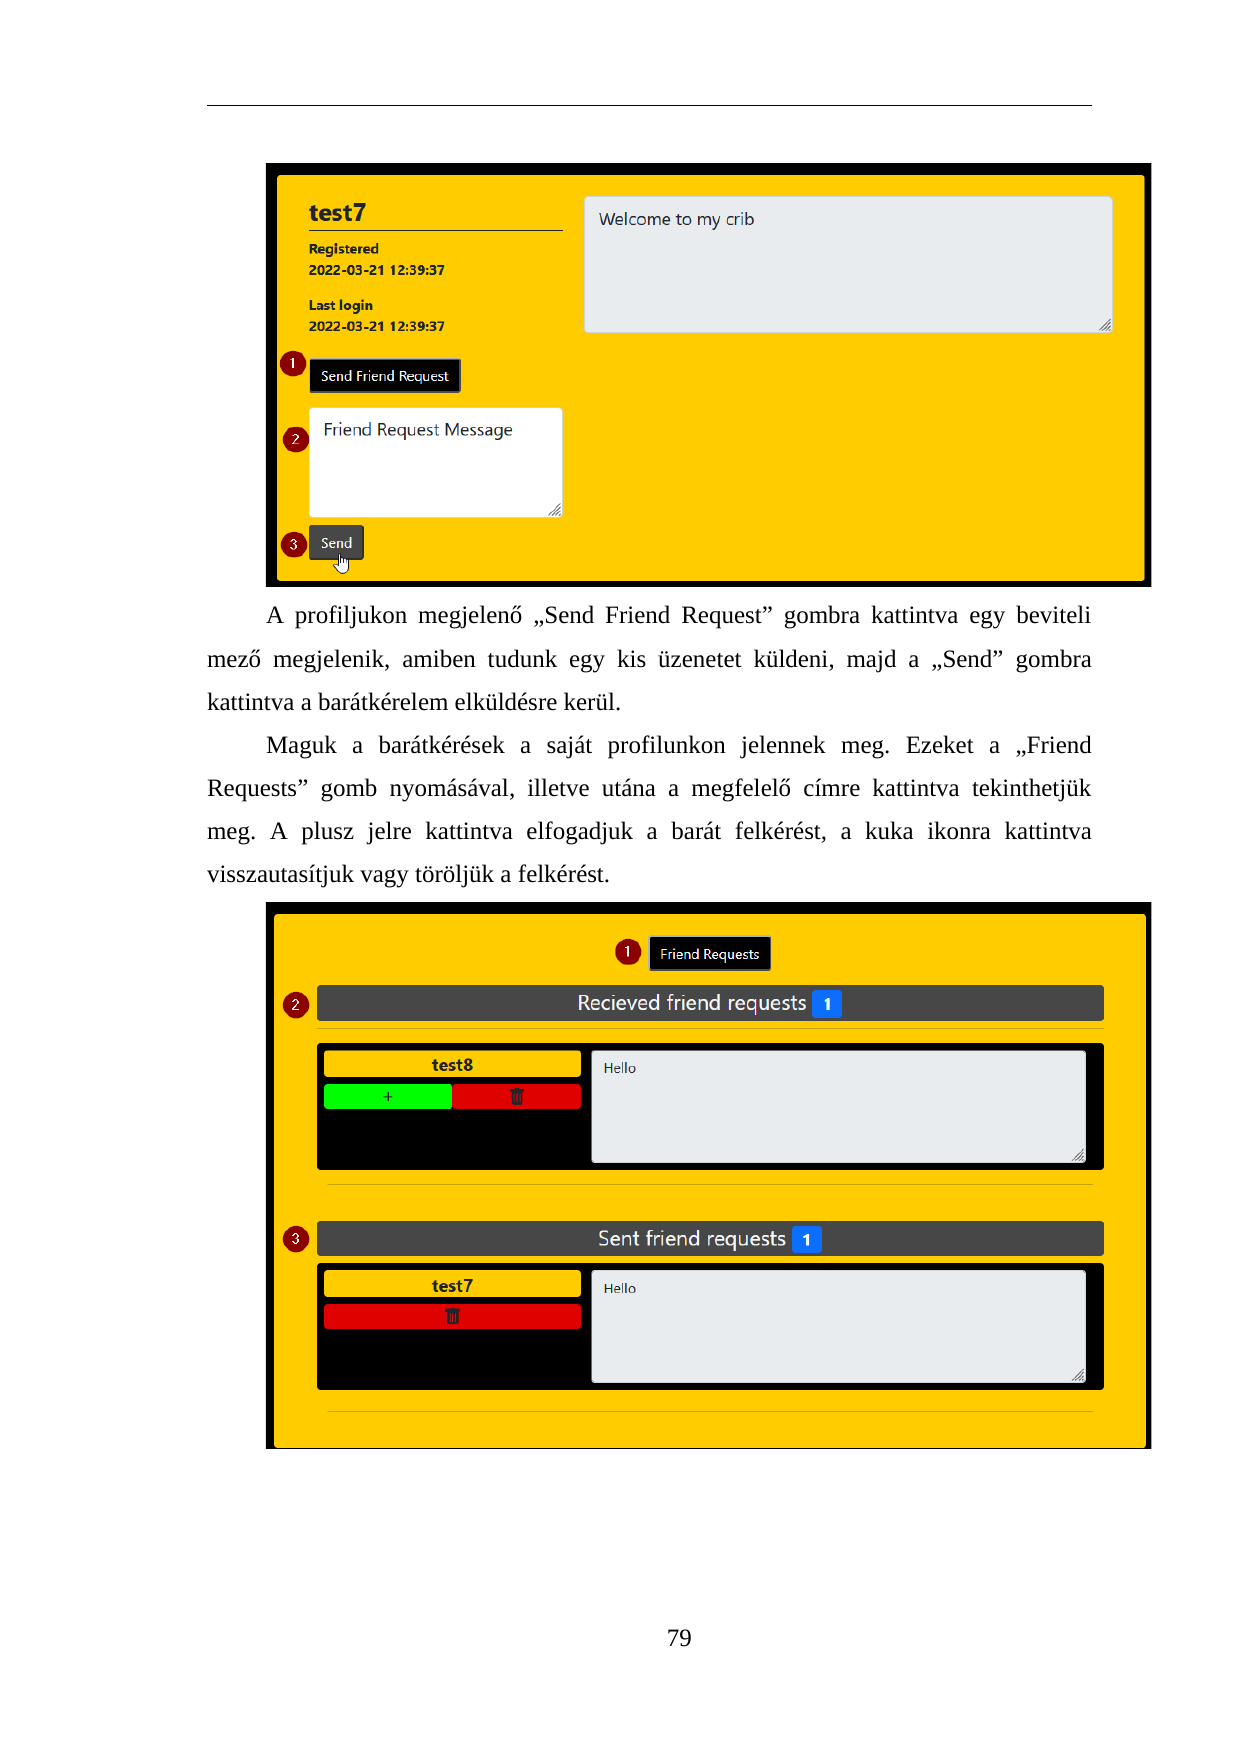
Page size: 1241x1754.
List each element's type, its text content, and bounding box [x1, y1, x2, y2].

picture [265, 902, 1152, 1449]
picture [265, 163, 1152, 587]
text A profiljukon megjelenő „Send Friend Request” gombra kattintva egy beviteli mező megjelenik, amiben tudunk egy kis üzenetet küldeni, majd a „Send” gombra kattintva a barátkérelem elküldésre kerül. [207, 601, 1092, 716]
text Maguk a barátkérések a saját profilunkon jelennek meg. Ezeket a „Friend Requests” gomb nyomásával, illetve utána a megfelelő címre kattintva tekinthetjük meg. A plusz jelre kattintva elfogadjuk a barát felkérést, a kuka ikonra kattintva visszautasítjuk vagy töröljük a felkérést. [207, 730, 1092, 888]
